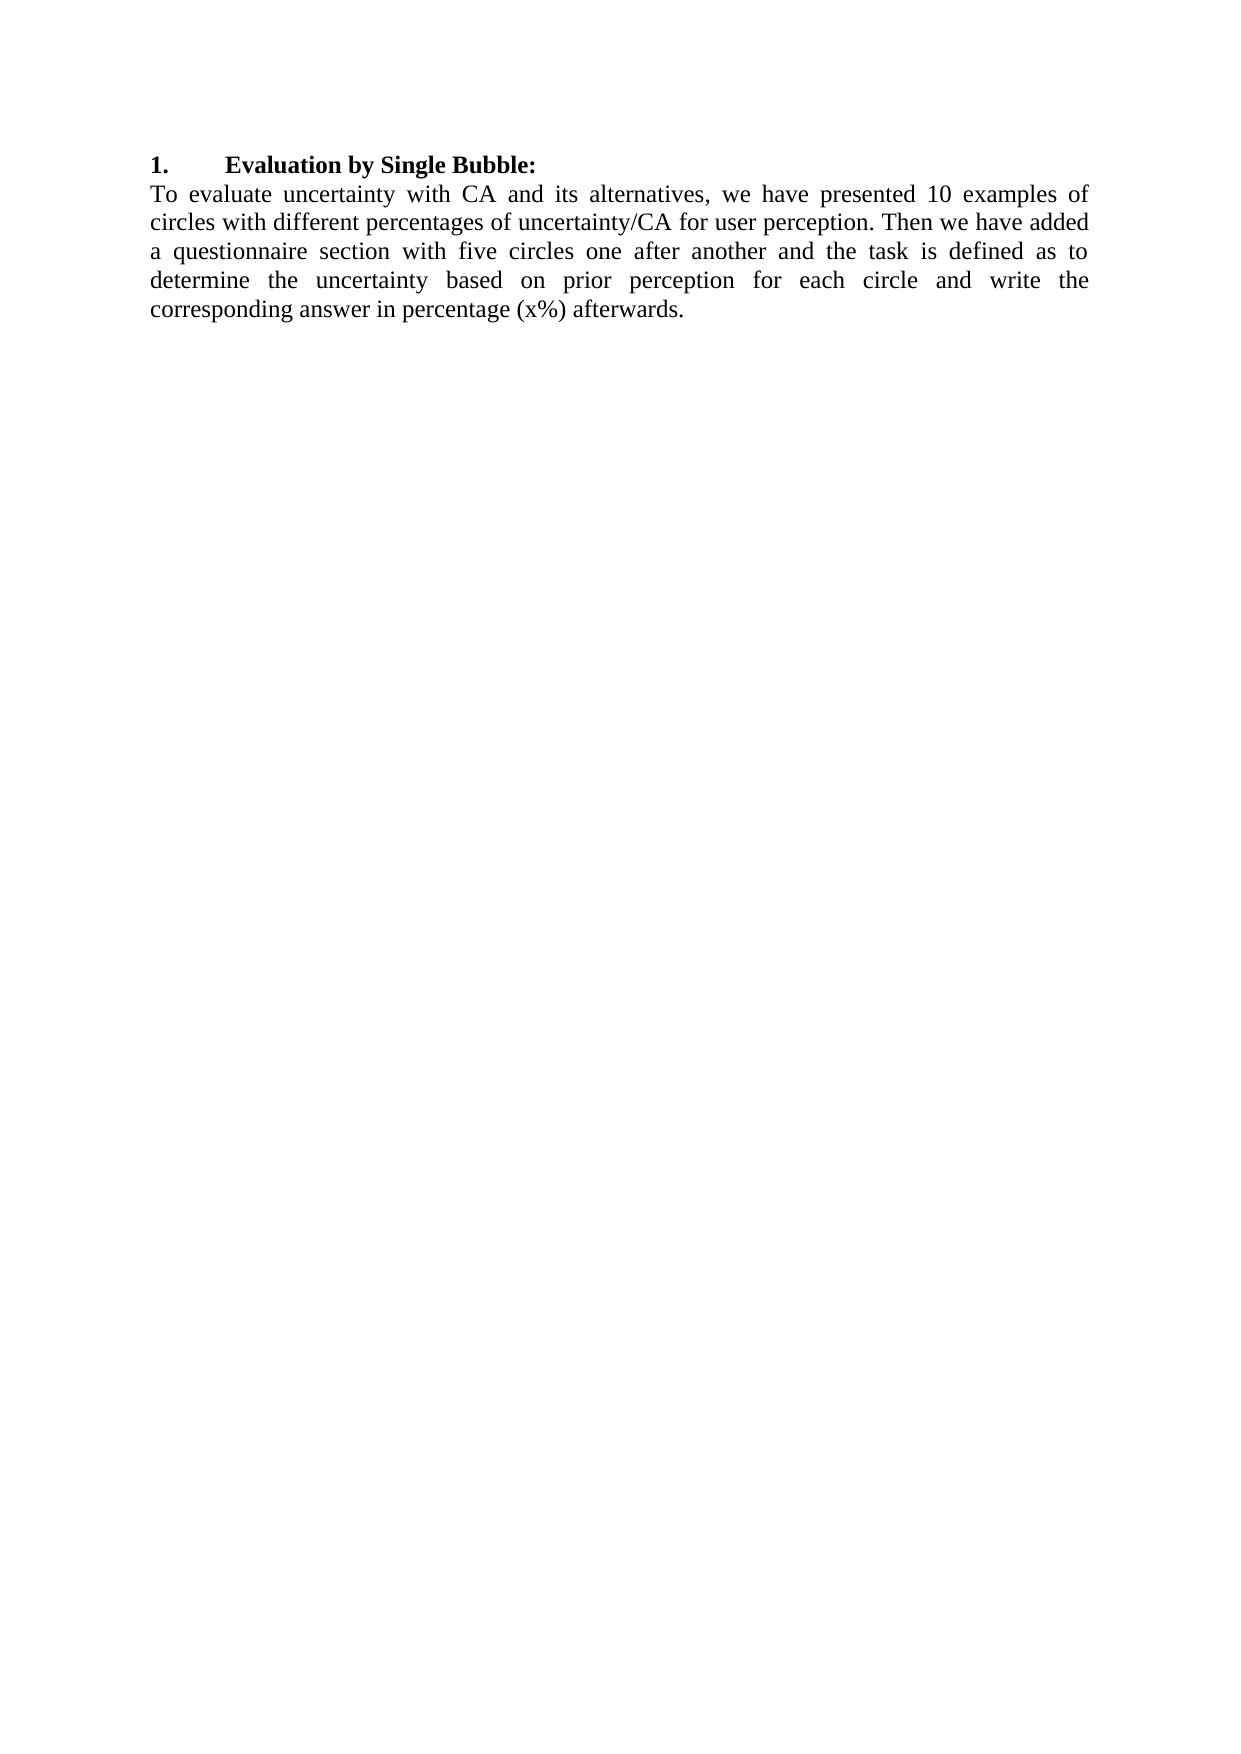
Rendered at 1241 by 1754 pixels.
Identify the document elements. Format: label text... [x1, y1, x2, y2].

text To evaluate uncertainty with CA and its alternatives, we have presented 10 examples of circles with different percentages of uncertainty/CA for user perception. Then we have added a questionnaire section with five circles one after another and the task is defined as to determine the uncertainty based on prior perception for each circle and write the corresponding answer in percentage (x%) afterwards. [150, 179, 1090, 322]
text 1. Evaluation by Single Bubble: [150, 150, 1090, 179]
